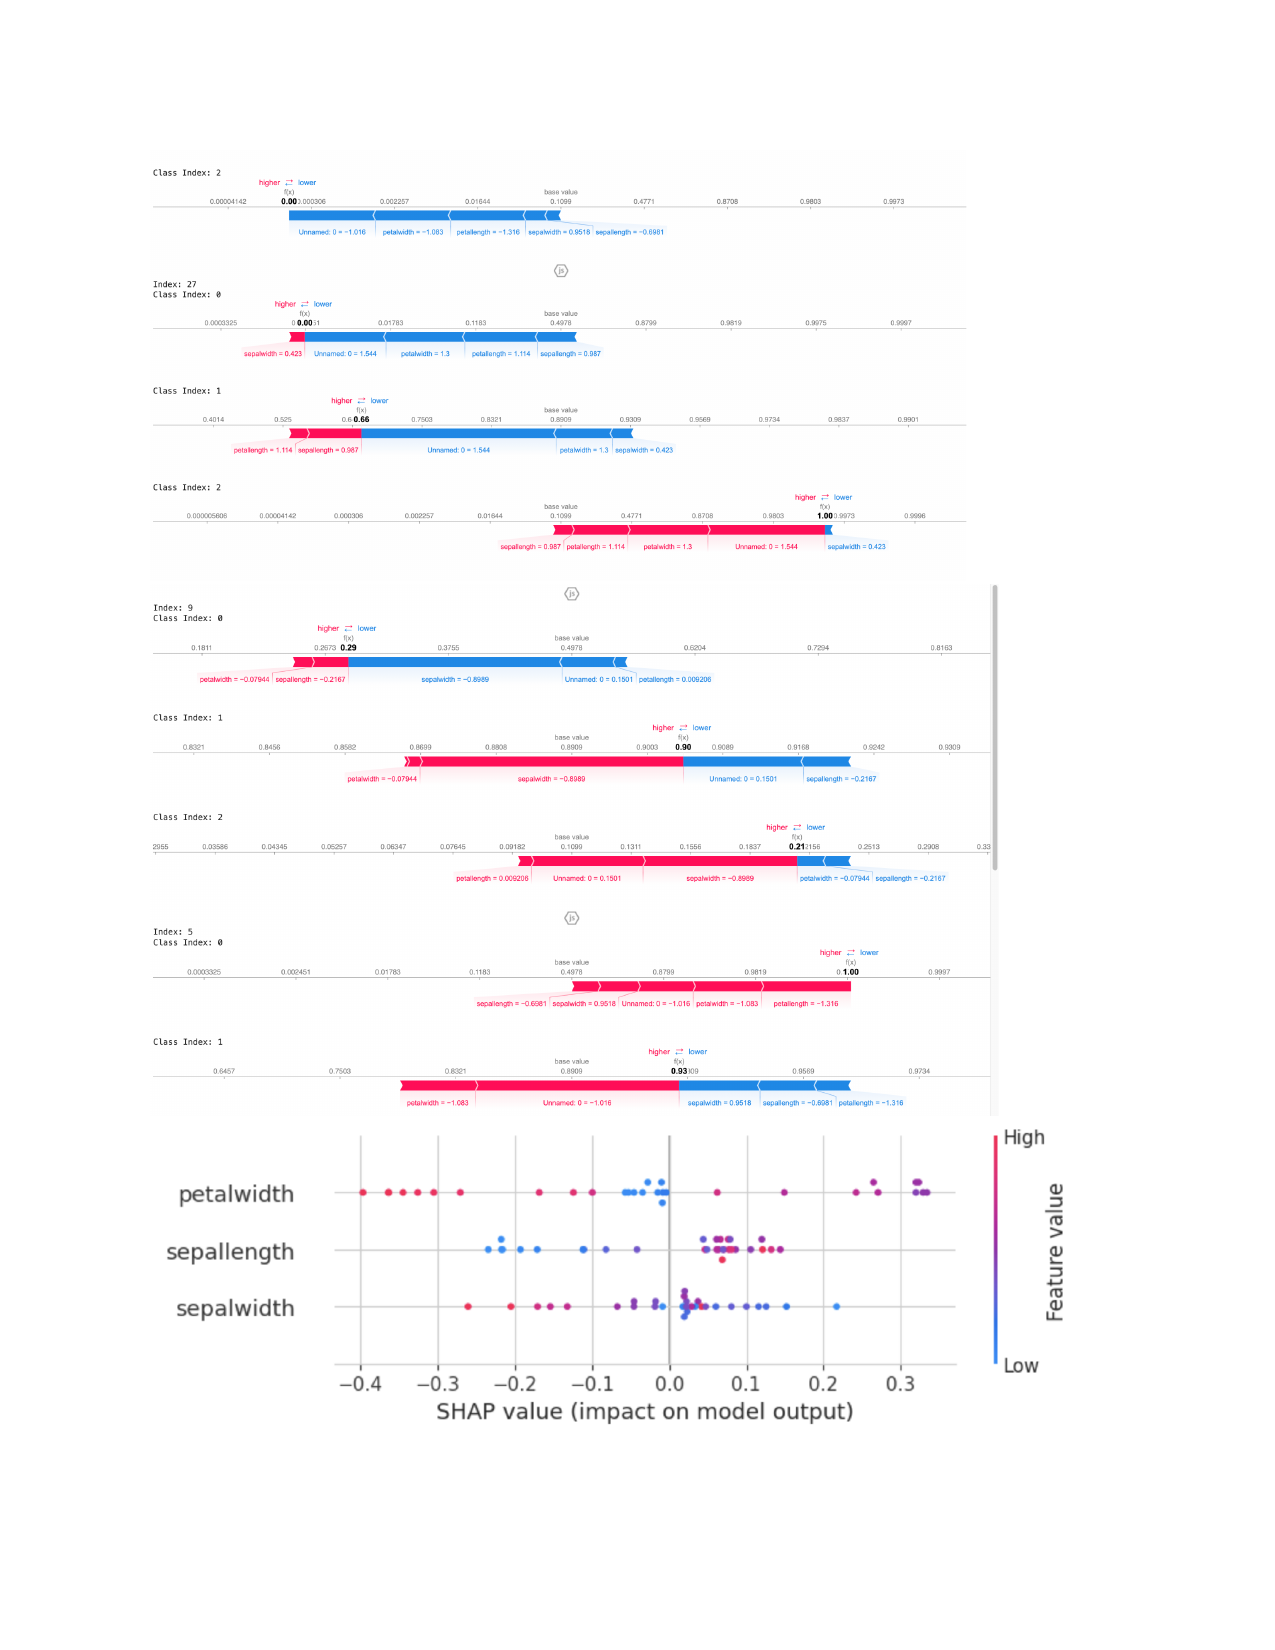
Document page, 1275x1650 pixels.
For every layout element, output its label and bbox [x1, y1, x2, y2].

picture [150, 150, 967, 581]
picture [150, 584, 999, 1116]
picture [150, 1118, 1125, 1436]
